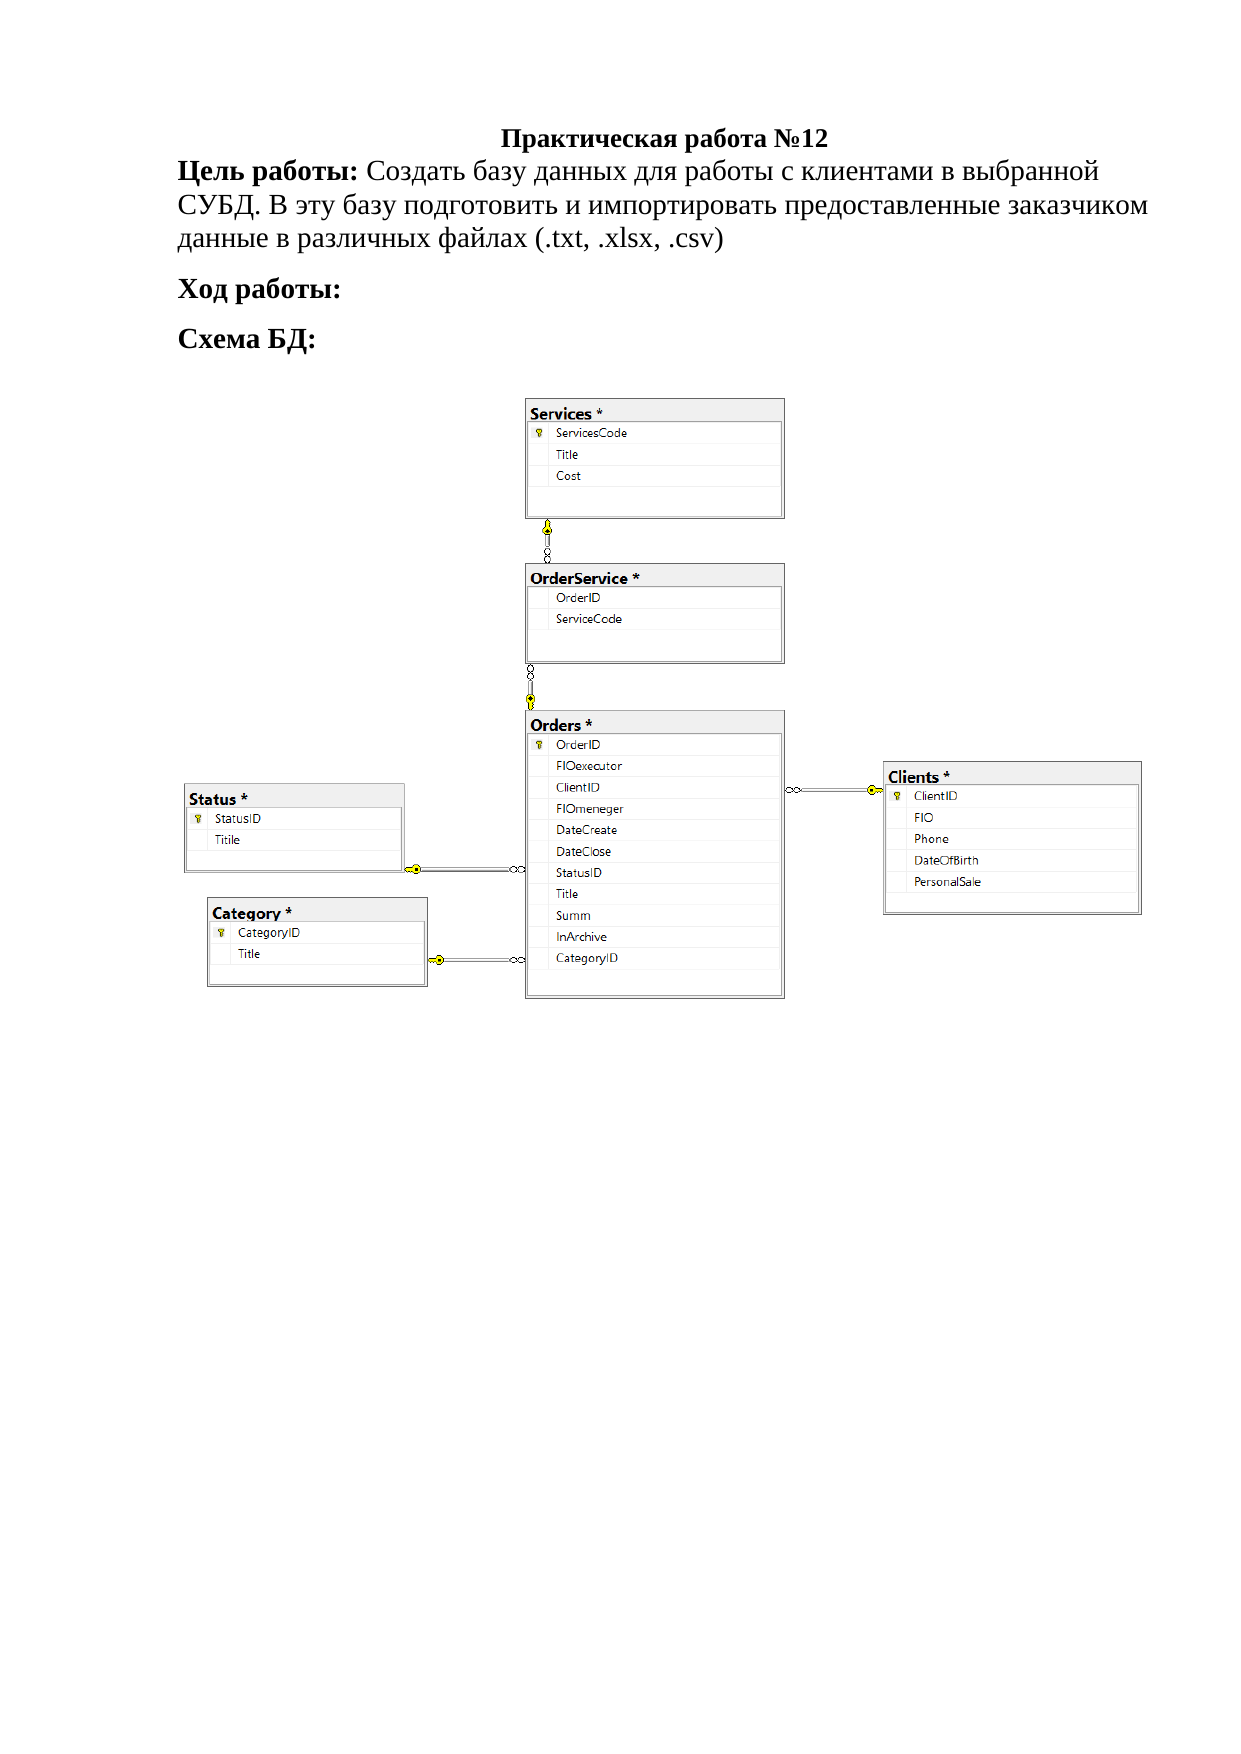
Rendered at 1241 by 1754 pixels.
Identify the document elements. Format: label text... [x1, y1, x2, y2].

subtitle Практическая работа №12 [177, 122, 1152, 153]
text Ход работы: [177, 271, 1152, 304]
text Цель работы: Создать базу данных для работы с клиентами в выбранной СУБД. В эту базу подготовить и импортировать предоставленные заказчиком данные в различных файлах (.txt, .xlsx, .csv) [177, 153, 1152, 254]
picture [177, 371, 1152, 1002]
text Схема БД: [177, 321, 1152, 354]
